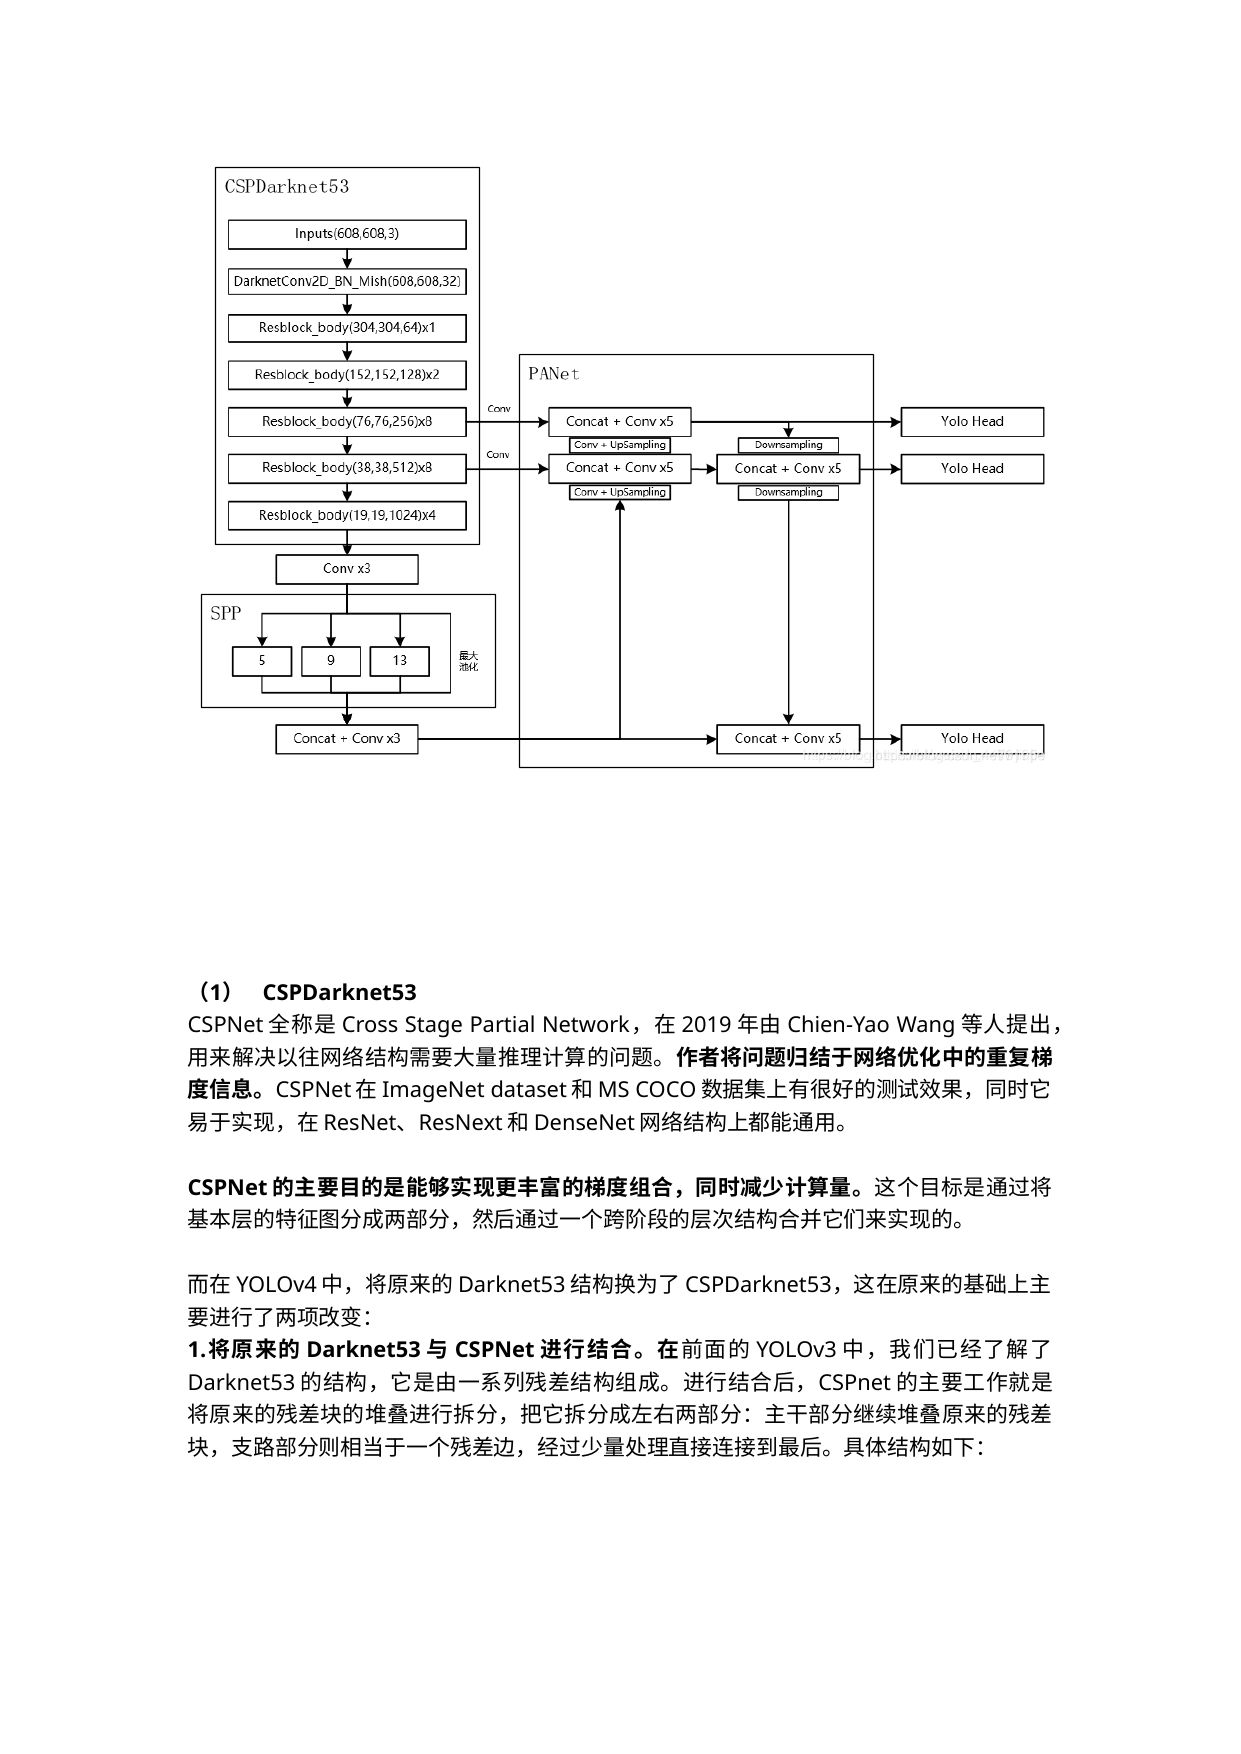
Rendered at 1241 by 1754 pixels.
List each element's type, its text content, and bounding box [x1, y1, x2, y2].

text CSPNet全称是Cross Stage Partial Network，在2019年由Chien-Yao Wang等人提出，用来解决以往网络结构需要大量推理计算的问题。作者将问题归结于网络优化中的重复梯度信息。CSPNet在ImageNet dataset和MS COCO数据集上有很好的测试效果，同时它易于实现，在ResNet、ResNext和DenseNet网络结构上都能通用。 [187, 1007, 1053, 1137]
text 而在YOLOv4中，将原来的Darknet53结构换为了CSPDarknet53，这在原来的基础上主要进行了两项改变： [187, 1267, 1053, 1332]
picture [187, 162, 1053, 771]
text CSPNet的主要目的是能够实现更丰富的梯度组合，同时减少计算量。这个目标是通过将基本层的特征图分成两部分，然后通过一个跨阶段的层次结构合并它们来实现的。 [187, 1169, 1053, 1234]
list CSPDarknet53 [187, 974, 1053, 1007]
text 1.将原来的Darknet53与CSPNet进行结合。在前面的YOLOv3中，我们已经了解了Darknet53的结构，它是由一系列残差结构组成。进行结合后，CSPnet的主要工作就是将原来的残差块的堆叠进行拆分，把它拆分成左右两部分：主干部分继续堆叠原来的残差块，支路部分则相当于一个残差边，经过少量处理直接连接到最后。具体结构如下： [187, 1332, 1053, 1462]
